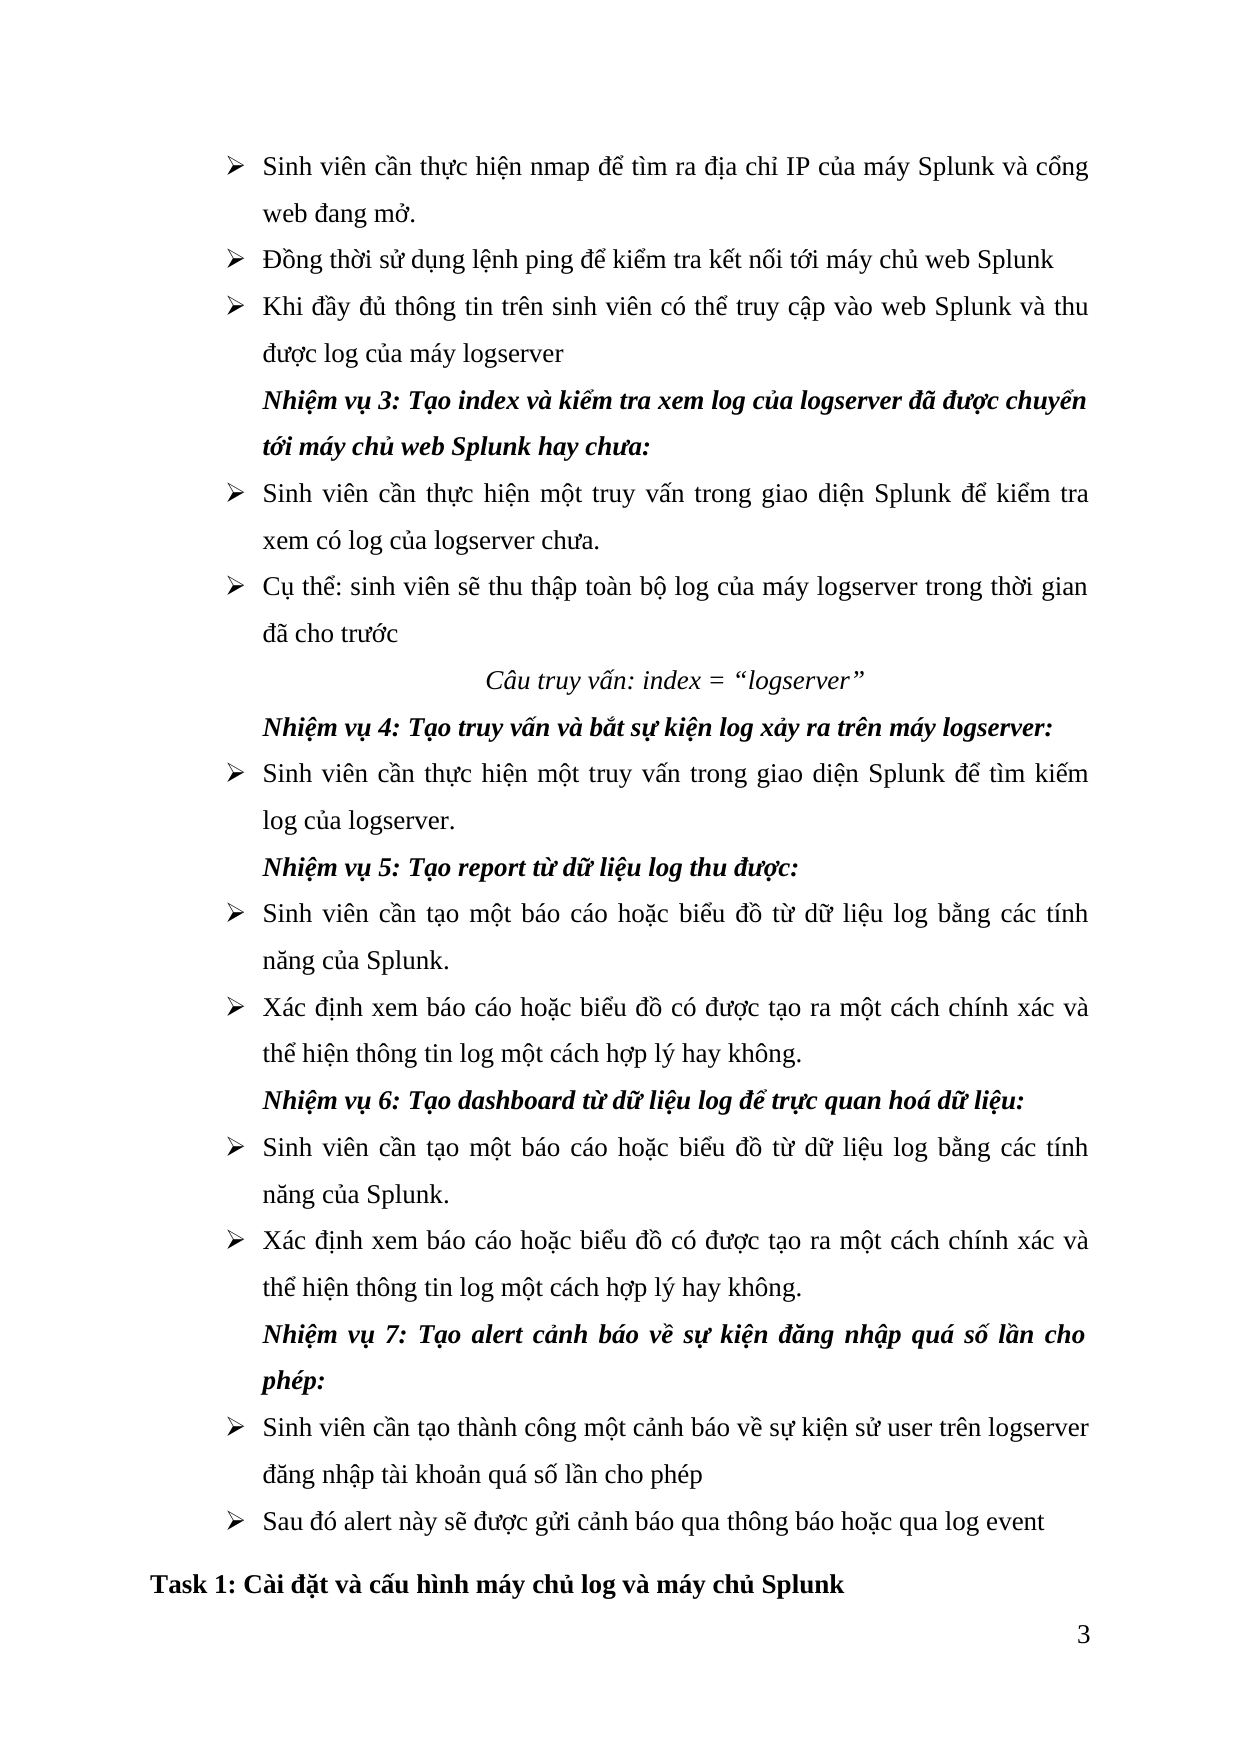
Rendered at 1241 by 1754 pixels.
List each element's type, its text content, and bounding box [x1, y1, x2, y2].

list Cụ thể: sinh viên sẽ thu thập toàn bộ log của máy logserver trong thời gian đã cho trước [225, 571, 1090, 648]
list Đồng thời sử dụng lệnh ping để kiểm tra kết nối tới máy chủ web Splunk [225, 243, 1090, 275]
list Sinh viên cần tạo một báo cáo hoặc biểu đồ từ dữ liệu log bằng các tính năng của Splunk. [225, 897, 1090, 975]
list Câu truy vấn: index = “logserver” [262, 664, 1090, 695]
list Xác định xem báo cáo hoặc biểu đồ có được tạo ra một cách chính xác và thể hiện thông tin log một cách hợp lý hay không. [225, 991, 1090, 1069]
list Sinh viên cần tạo thành công một cảnh báo về sự kiện sử user trên logserver đăng nhập tài khoản quá số lần cho phép [225, 1411, 1090, 1489]
list Sinh viên cần tạo một báo cáo hoặc biểu đồ từ dữ liệu log bằng các tính năng của Splunk. [225, 1131, 1090, 1209]
list Nhiệm vụ 5: Tạo report từ dữ liệu log thu được: [262, 851, 1090, 882]
list Sau đó alert này sẽ được gửi cảnh báo qua thông báo hoặc qua log event [225, 1504, 1090, 1536]
list Nhiệm vụ 7: Tạo alert cảnh báo về sự kiện đăng nhập quá số lần cho phép: [262, 1318, 1090, 1396]
list Sinh viên cần thực hiện một truy vấn trong giao diện Splunk để tìm kiếm log của logserver. [225, 757, 1090, 835]
list Nhiệm vụ 3: Tạo index và kiểm tra xem log của logserver đã được chuyển tới máy chủ web Splunk hay chưa: [262, 384, 1090, 462]
list Nhiệm vụ 6: Tạo dashboard từ dữ liệu log để trực quan hoá dữ liệu: [262, 1084, 1090, 1115]
list Sinh viên cần thực hiện nmap để tìm ra địa chỉ IP của máy Splunk và cổng web đang mở. [225, 150, 1090, 228]
list Xác định xem báo cáo hoặc biểu đồ có được tạo ra một cách chính xác và thể hiện thông tin log một cách hợp lý hay không. [225, 1224, 1090, 1302]
list Sinh viên cần thực hiện một truy vấn trong giao diện Splunk để kiểm tra xem có log của logserver chưa. [225, 477, 1090, 555]
text Task 1: Cài đặt và cấu hình máy chủ log và máy chủ Splunk [150, 1568, 1090, 1599]
list Nhiệm vụ 4: Tạo truy vấn và bắt sự kiện log xảy ra trên máy logserver: [262, 711, 1090, 742]
list Khi đầy đủ thông tin trên sinh viên có thể truy cập vào web Splunk và thu được log của máy logserver [225, 290, 1090, 368]
